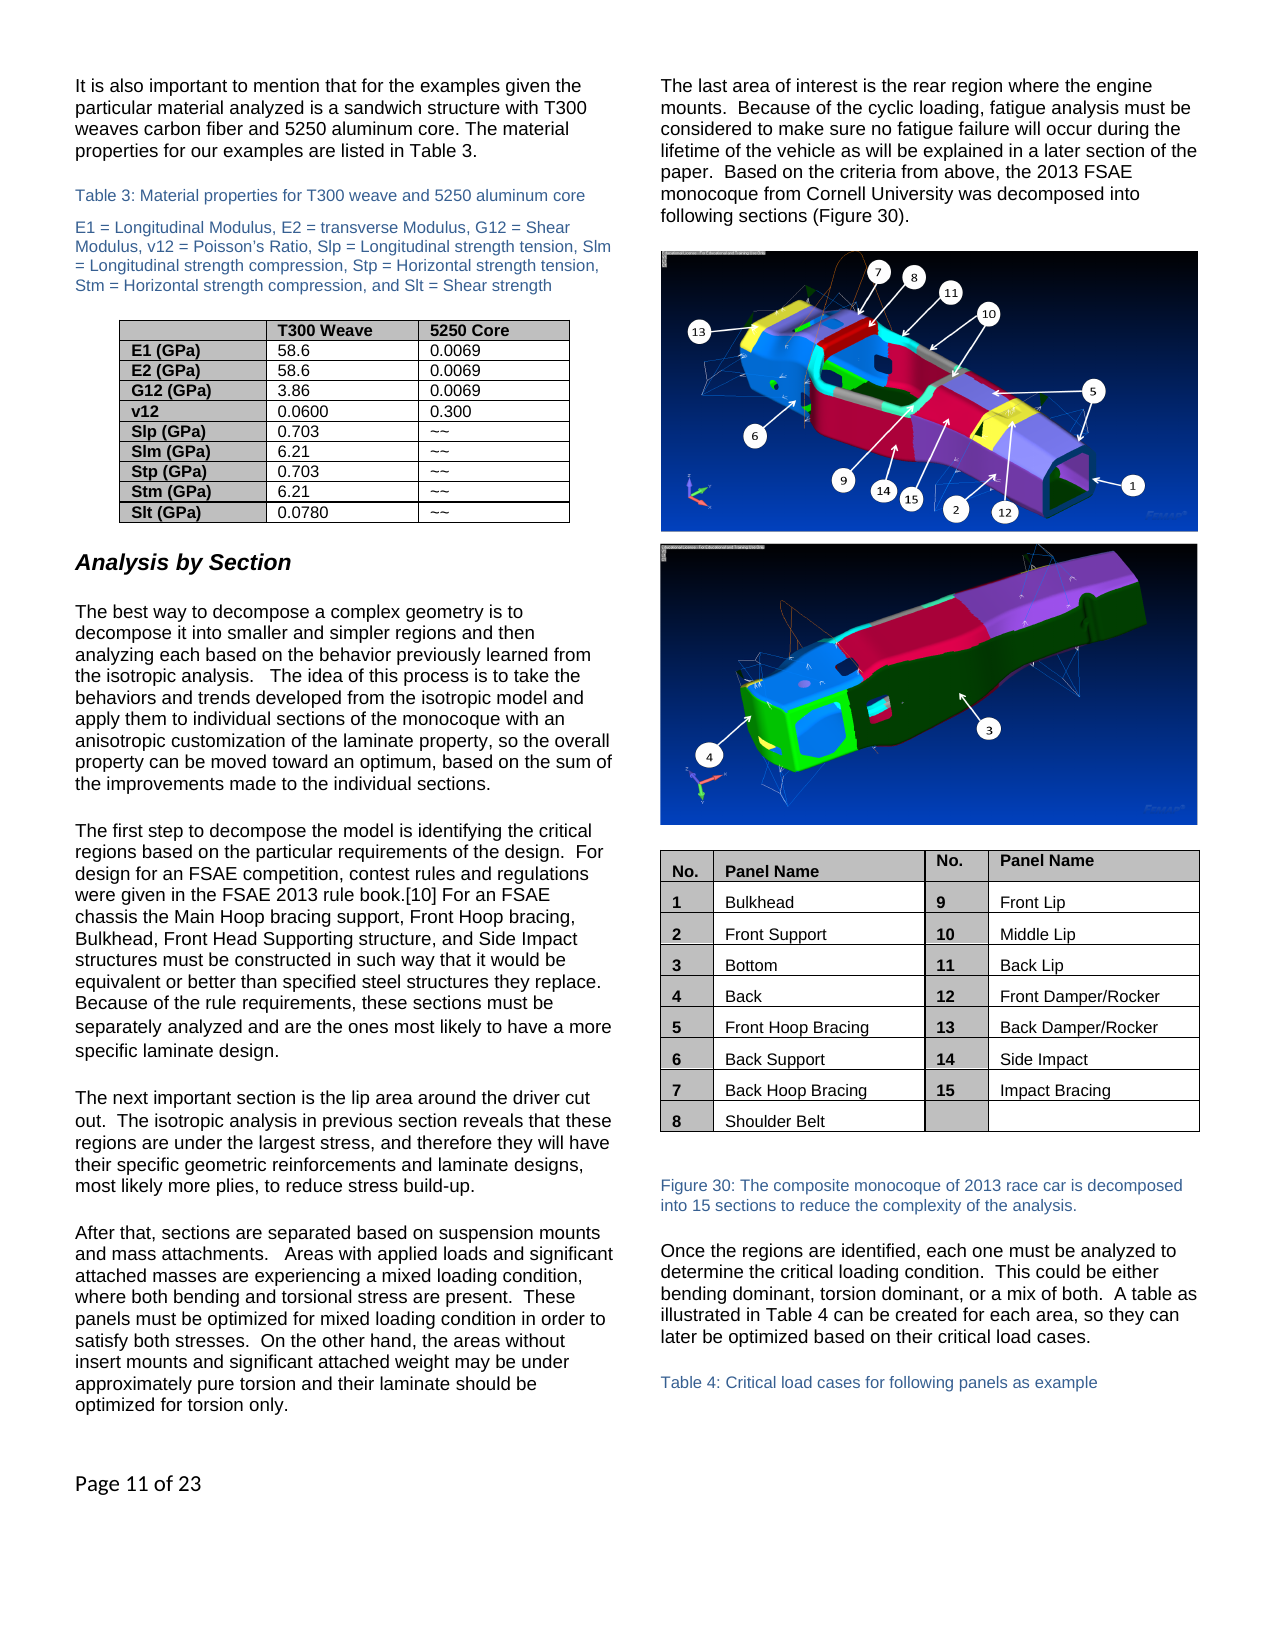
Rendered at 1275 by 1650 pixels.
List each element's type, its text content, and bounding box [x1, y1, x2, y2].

table_cell 5 [661, 1007, 713, 1037]
table_cell v12 [120, 401, 266, 421]
table_cell Front Hoop Bracing [714, 1007, 924, 1037]
table_cell [989, 1101, 1199, 1131]
text E1 = Longitudinal Modulus, E2 = transverse Modulus, G12 = Shear Modulus, v12 = Poisson’s Ratio, Slp = Longitudinal strength tension, Slm = Longitudinal strength compression, Stp = Horizontal strength tension, Stm = Horizontal strength compression, and Slt = Shear strength [75, 218, 614, 294]
table_header No. [661, 851, 713, 881]
text The next important section is the lip area around the driver cut out. The isotropic analysis in previous section reveals that these regions are under the largest stress, and therefore they will have their specific geometric reinforcements and laminate designs, most likely more plies, to reduce stress build-up. [75, 1086, 614, 1197]
table_cell 13 [926, 1007, 988, 1037]
text Figure 30: The composite monocoque of 2013 race car is decomposed into 15 sections to reduce the complexity of the analysis. [660, 1176, 1200, 1214]
table_cell 11 [926, 945, 988, 975]
table_cell 0.300 [419, 401, 569, 421]
table_cell Front Damper/Rocker [989, 976, 1199, 1006]
table_cell ~~ [419, 462, 569, 481]
text The first step to decompose the model is identifying the critical regions based on the particular requirements of the design. For design for an FSAE competition, contest rules and regulations were given in the FSAE 2013 rule book.[10] For an FSAE chassis the Main Hoop bracing support, Front Hoop bracing, Bulkhead, Front Head Supporting structure, and Side Impact structures must be constructed in such way that it would be equivalent or better than specified steel structures they replace. Because of the rule requirements, these sections must be separately analyzed and are the ones most likely to have a more specific laminate design. [75, 819, 614, 1061]
table_cell Front Support [714, 913, 924, 943]
text Table 4: Critical load cases for following panels as example [660, 1372, 1200, 1392]
table_cell Slm (GPa) [120, 442, 266, 461]
table_cell 15 [926, 1070, 988, 1100]
table_cell 3.86 [267, 381, 418, 400]
table_cell 58.6 [267, 341, 418, 360]
table_cell 0.703 [267, 422, 418, 441]
table_cell 0.0600 [267, 401, 418, 421]
table_cell ~~ [419, 442, 569, 461]
text Once the regions are identified, each one must be analyzed to determine the critical loading condition. This could be either bending dominant, torsion dominant, or a mix of both. A table as illustrated in Table 4 can be created for each area, so they can later be optimized based on their critical load cases. [660, 1239, 1200, 1347]
table_cell 6.21 [267, 442, 418, 461]
table_cell Impact Bracing [989, 1070, 1199, 1100]
table_cell Stm (GPa) [120, 482, 266, 501]
table_header Panel Name [989, 851, 1199, 881]
table_cell Bottom [714, 945, 924, 975]
table_cell [926, 1101, 988, 1131]
table_cell 58.6 [267, 361, 418, 380]
table_cell 7 [661, 1070, 713, 1100]
text Analysis by Section [75, 549, 614, 575]
table_cell 14 [926, 1038, 988, 1068]
table_cell 0.0780 [267, 503, 418, 522]
table_cell 0.0069 [419, 341, 569, 360]
table_cell Slp (GPa) [120, 422, 266, 441]
table_cell Side Impact [989, 1038, 1199, 1068]
text Table 3: Material properties for T300 weave and 5250 aluminum core [75, 186, 614, 205]
table_header No. [926, 851, 988, 881]
table_cell Middle Lip [989, 913, 1199, 943]
table_cell Back Damper/Rocker [989, 1007, 1199, 1037]
table_cell ~~ [419, 503, 569, 522]
text After that, sections are separated based on suspension mounts and mass attachments. Areas with applied loads and significant attached masses are experiencing a mixed loading condition, where both bending and torsional stress are present. These panels must be optimized for mixed loading condition in order to satisfy both stresses. On the other hand, the areas without insert mounts and significant attached weight may be under approximately pure torsion and their laminate should be optimized for torsion only. [75, 1222, 614, 1416]
table_cell 0.0069 [419, 381, 569, 400]
text The best way to decompose a complex geometry is to decompose it into smaller and simpler regions and then analyzing each based on the behavior previously learned from the isotropic analysis. The idea of this process is to take the behaviors and trends developed from the isotropic model and apply them to individual sections of the monocoque with an anisotropic customization of the laminate property, so the overall property can be moved toward an optimum, based on the sum of the improvements made to the individual sections. [75, 600, 614, 794]
table_cell 3 [661, 945, 713, 975]
table_cell Back Hoop Bracing [714, 1070, 924, 1100]
table_cell 2 [661, 913, 713, 943]
table_cell 9 [926, 882, 988, 912]
table_cell Back Lip [989, 945, 1199, 975]
table_cell ~~ [419, 482, 569, 501]
table_cell Back [714, 976, 924, 1006]
table_cell Back Support [714, 1038, 924, 1068]
table_cell G12 (GPa) [120, 381, 266, 400]
table_cell 1 [661, 882, 713, 912]
picture [660, 251, 1198, 825]
table_cell 12 [926, 976, 988, 1006]
table_cell 6.21 [267, 482, 418, 501]
table_cell ~~ [419, 422, 569, 441]
text It is also important to mention that for the examples given the particular material analyzed is a sandwich structure with T300 weaves carbon fiber and 5250 aluminum core. The material properties for our examples are listed in Table 3. [75, 75, 614, 161]
table_cell Stp (GPa) [120, 462, 266, 481]
table_cell Slt (GPa) [120, 503, 266, 522]
table_cell Shoulder Belt [714, 1101, 924, 1131]
table_cell E2 (GPa) [120, 361, 266, 380]
table_header T300 Weave [267, 321, 418, 340]
table_cell 6 [661, 1038, 713, 1068]
table_cell 10 [926, 913, 988, 943]
table_cell E1 (GPa) [120, 341, 266, 360]
table_cell 4 [661, 976, 713, 1006]
table_header [120, 321, 266, 340]
table_cell Front Lip [989, 882, 1199, 912]
table_cell Bulkhead [714, 882, 924, 912]
table_header 5250 Core [419, 321, 569, 340]
table_cell 0.703 [267, 462, 418, 481]
table_cell 8 [661, 1101, 713, 1131]
table_cell 0.0069 [419, 361, 569, 380]
text The last area of interest is the rear region where the engine mounts. Because of the cyclic loading, fatigue analysis must be considered to make sure no fatigue failure will occur during the lifetime of the vehicle as will be explained in a later section of the paper. Based on the criteria from above, the 2013 FSAE monocoque from Cornell University was decomposed into following sections (Figure 30). [660, 75, 1200, 226]
table_header Panel Name [714, 851, 924, 881]
